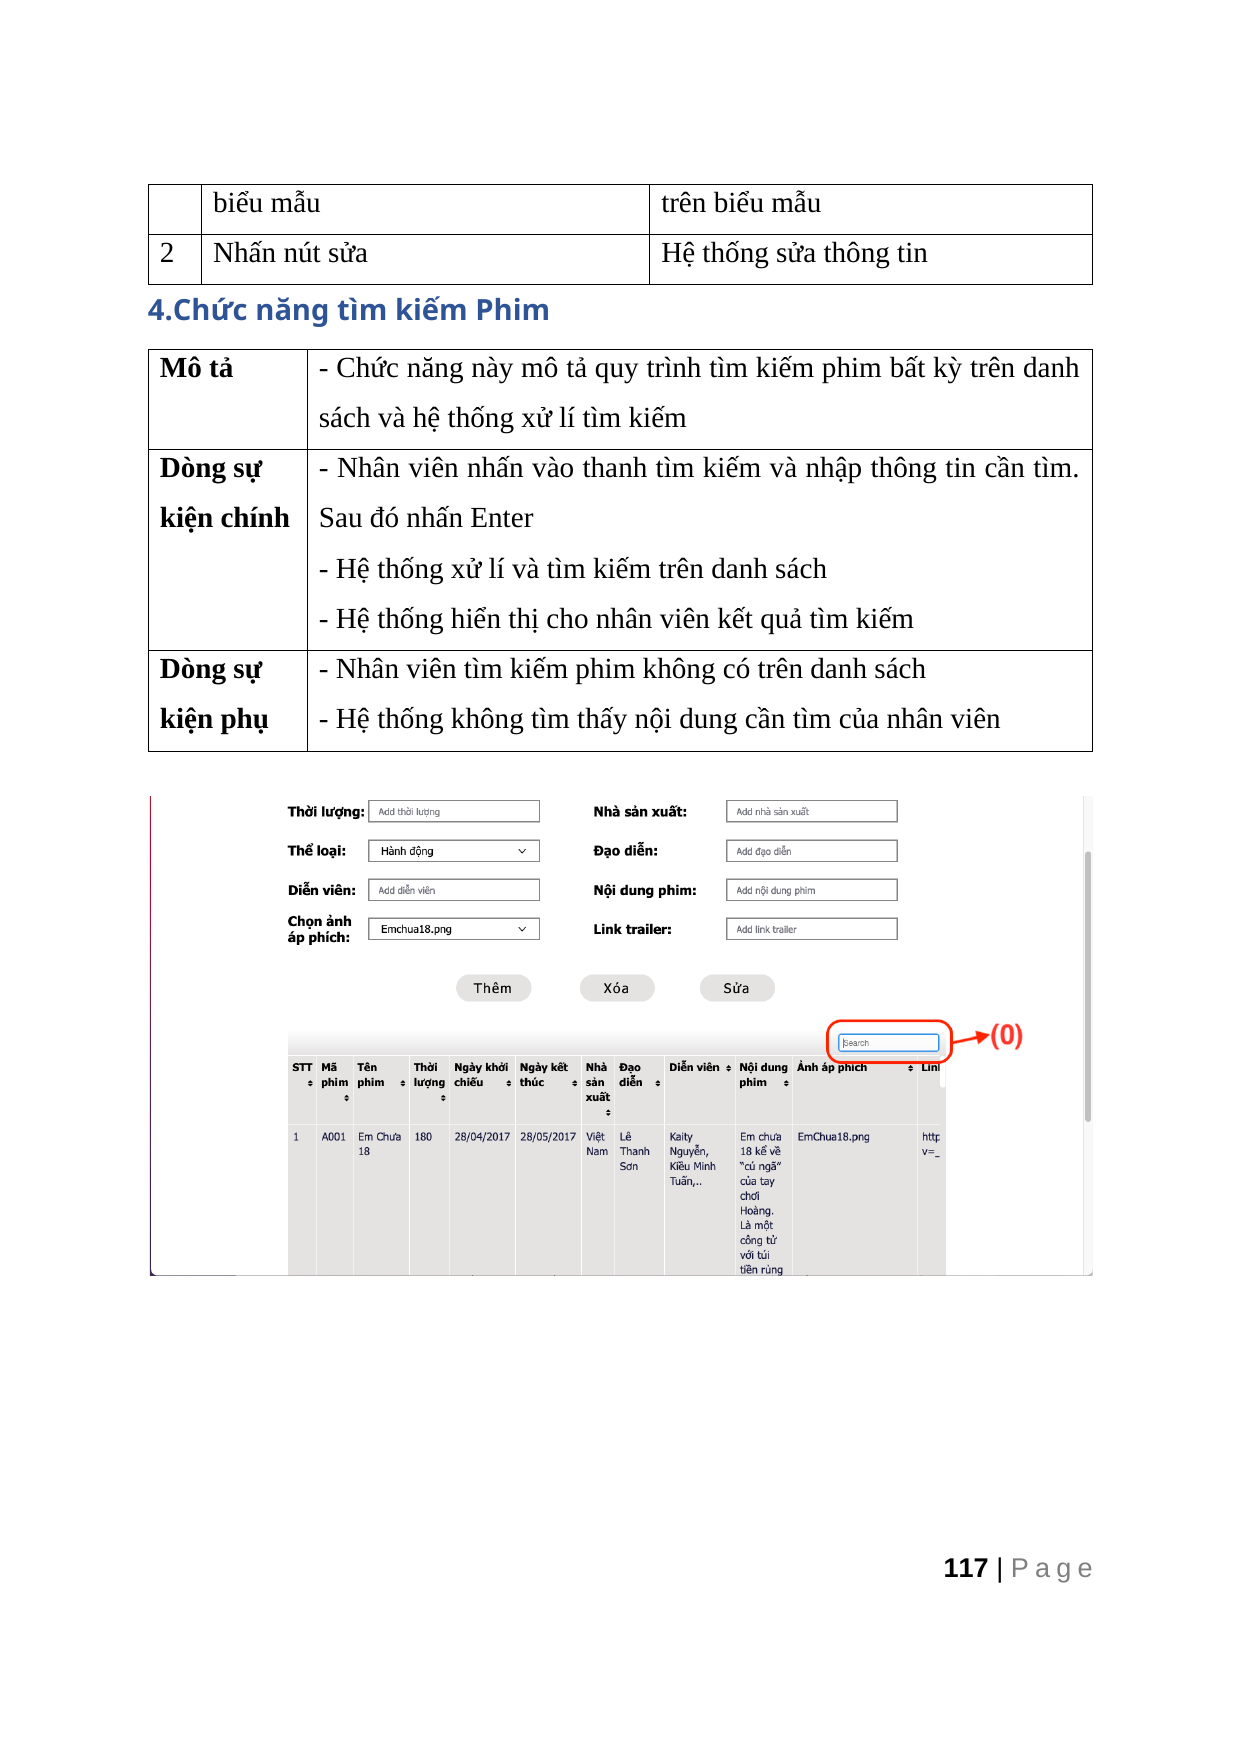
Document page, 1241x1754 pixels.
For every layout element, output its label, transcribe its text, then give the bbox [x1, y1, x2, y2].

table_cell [202, 185, 649, 234]
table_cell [650, 185, 1092, 234]
table_cell Nhấn nút sửa [202, 235, 649, 284]
table_cell Dòng sự kiện chính [149, 450, 307, 650]
table_header Mô tả [149, 350, 307, 449]
table_header - Chức năng này mô tả quy trình tìm kiếm phim bất kỳ trên danh sách và hệ thống xử lí tìm kiếm [308, 350, 1092, 449]
table_cell Hệ thống sửa thông tin [650, 235, 1092, 284]
table_cell Dòng sự kiện phụ [149, 651, 307, 751]
table_cell 1 [149, 185, 201, 234]
picture [149, 796, 1093, 1276]
table_cell 2 [149, 235, 201, 284]
table_cell - Nhân viên tìm kiếm phim không có trên danh sách - Hệ thống không tìm thấy nội dung cần tìm của nhân viên [308, 651, 1092, 751]
table_cell - Nhân viên nhấn vào thanh tìm kiếm và nhập thông tin cần tìm. Sau đó nhấn Enter - Hệ thống xử lí và tìm kiếm trên danh sách - Hệ thống hiển thị cho nhân viên kết quả tìm kiếm [308, 450, 1092, 650]
subtitle 4.Chức năng tìm kiếm Phim [148, 289, 1092, 329]
